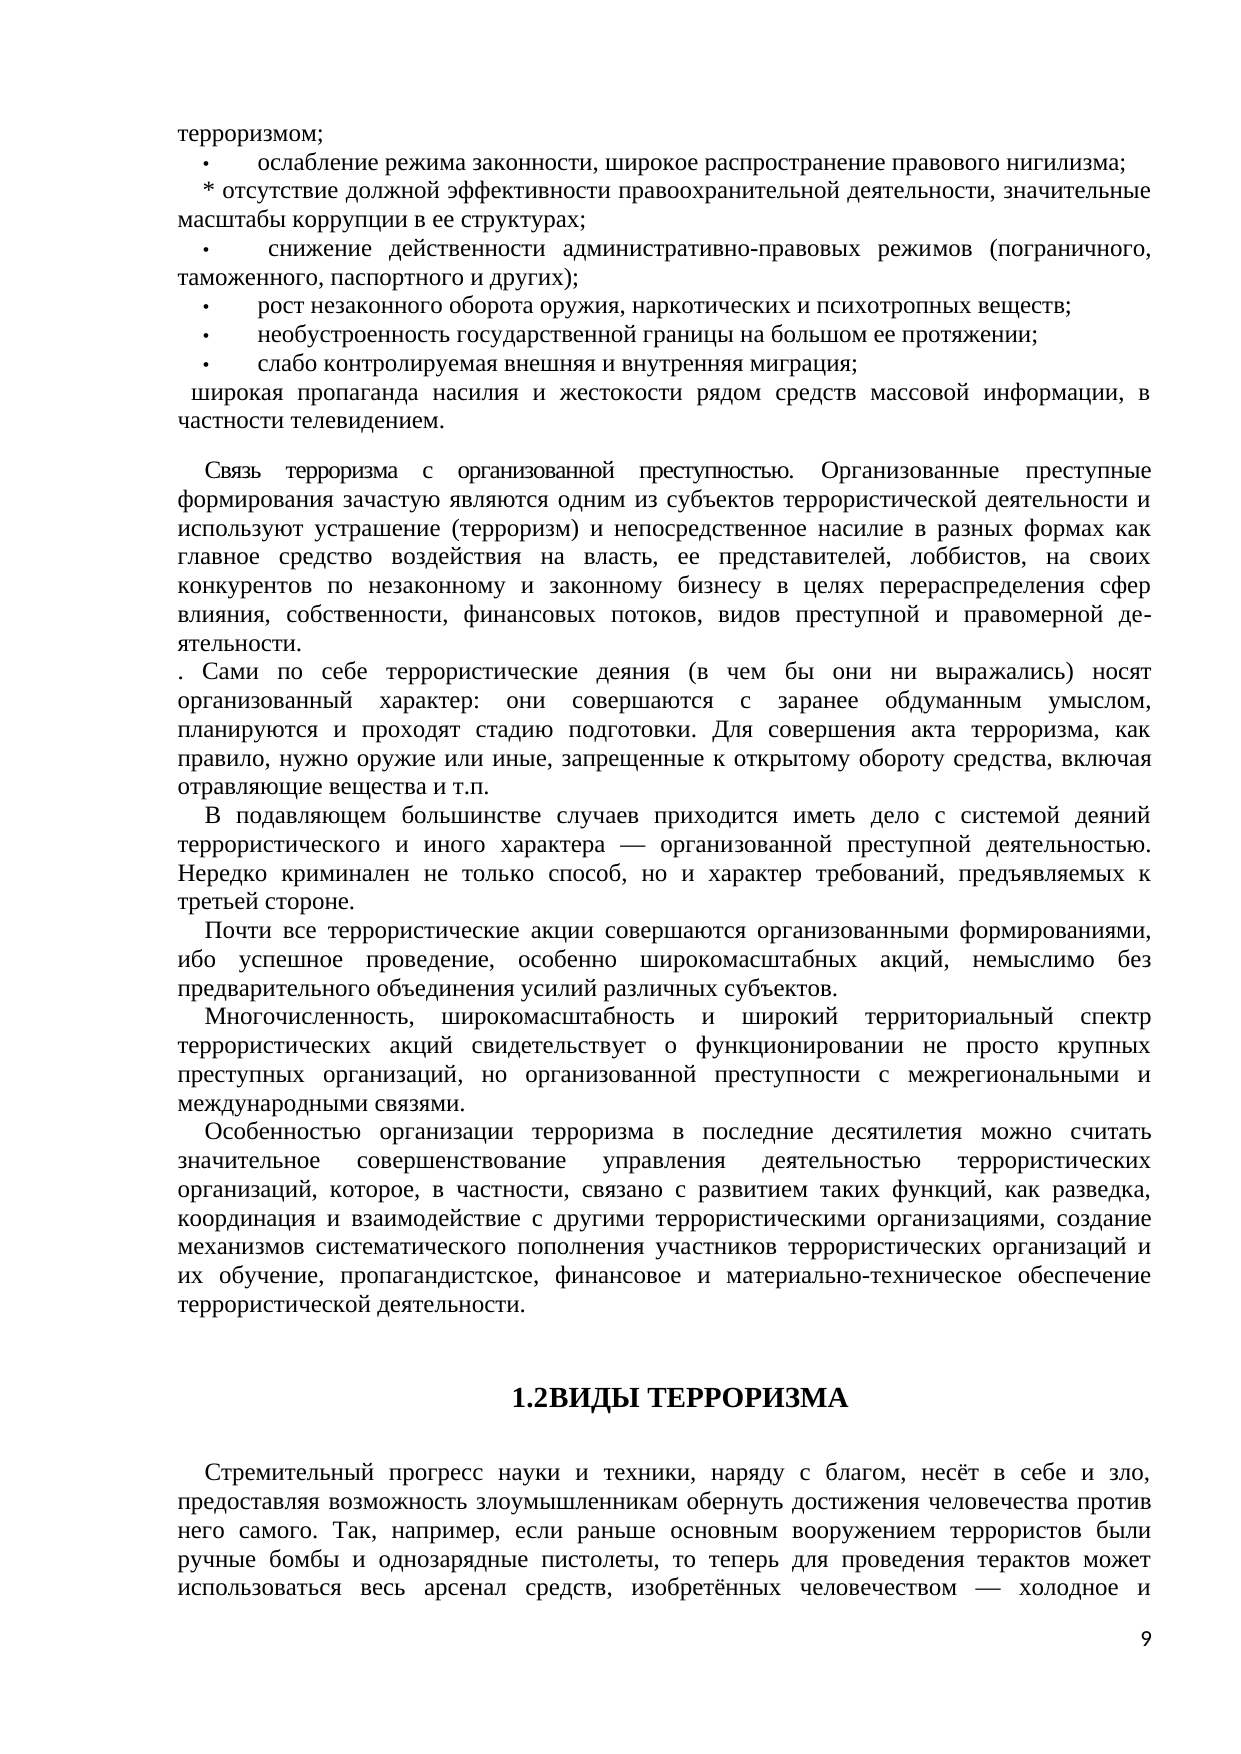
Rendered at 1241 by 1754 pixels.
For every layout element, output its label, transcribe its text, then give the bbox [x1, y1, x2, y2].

text широкая пропаганда насилия и жестокости рядом средств массовой информации, в частности телевидением. [177, 377, 1152, 434]
text Многочисленность, широкомасштабность и широкий территориальный спектр террористических акций свидетельствует о функционировании не просто крупных преступных организаций, но организованной преступности с межрегиональными и международными связями. [177, 1001, 1152, 1116]
list необустроенность государственной границы на большом ее протяжении; [177, 319, 1152, 348]
text Почти все террористические акции совершаются организованными формированиями, ибо успешное проведение, особенно широкомасштабных акций, немыслимо без предварительного объединения усилий различных субъектов. [177, 915, 1152, 1001]
text . Сами по себе террористические деяния (в чем бы они ни выражались) носят организованный характер: они совершаются с заранее обдуманным умыслом, планируются и проходят стадию подготовки. Для совершения акта терроризма, как правило, нужно оружие или иные, запрещенные к открытому обороту средства, включая отравляющие вещества и т.п. [177, 656, 1152, 800]
text В подавляющем большинстве случаев приходится иметь дело с системой деяний террористического и иного характера — организованной преступной деятельностью. Нередко криминален не только способ, но и характер требований, предъявляемых к третьей стороне. [177, 800, 1152, 915]
list ВИДЫ ТЕРРОРИЗМА [208, 1374, 1152, 1416]
text Особенностью организации терроризма в последние десятилетия можно считать значительное совершенствование управления деятельностью террористических организаций, которое, в частности, связано с развитием таких функций, как разведка, координация и взаимодействие с другими террористическими организациями, создание механизмов систематического пополнения участников террористических организаций и их обучение, пропагандистское, финансовое и материально-техническое обеспечение террористической деятельности. [177, 1116, 1152, 1318]
text Связь терроризма с организованной преступностью. Организованные преступные формирования зачастую являются одним из субъектов террористической деятельности и используют устрашение (терроризм) и непосредственное насилие в разных формах как главное средство воздействия на власть, ее представителей, лоббистов, на своих конкурентов по незаконному и законному бизнесу в целях перераспределения сфер влияния, собственности, финансовых потоков, видов преступной и правомерной деятельности. [177, 455, 1152, 656]
list снижение действенности административно-правовых режимов (пограничного, таможенного, паспортного и других); [177, 233, 1152, 291]
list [177, 118, 1152, 147]
list ослабление режима законности, широкое распространение правового нигилизма; [177, 147, 1152, 176]
list слабо контролируемая внешняя и внутренняя миграция; [177, 348, 1152, 377]
text * отсутствие должной эффективности правоохранительной деятельности, значительные масштабы коррупции в ее структурах; [177, 176, 1152, 233]
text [177, 1457, 1152, 1601]
list рост незаконного оборота оружия, наркотических и психотропных веществ; [177, 291, 1152, 319]
